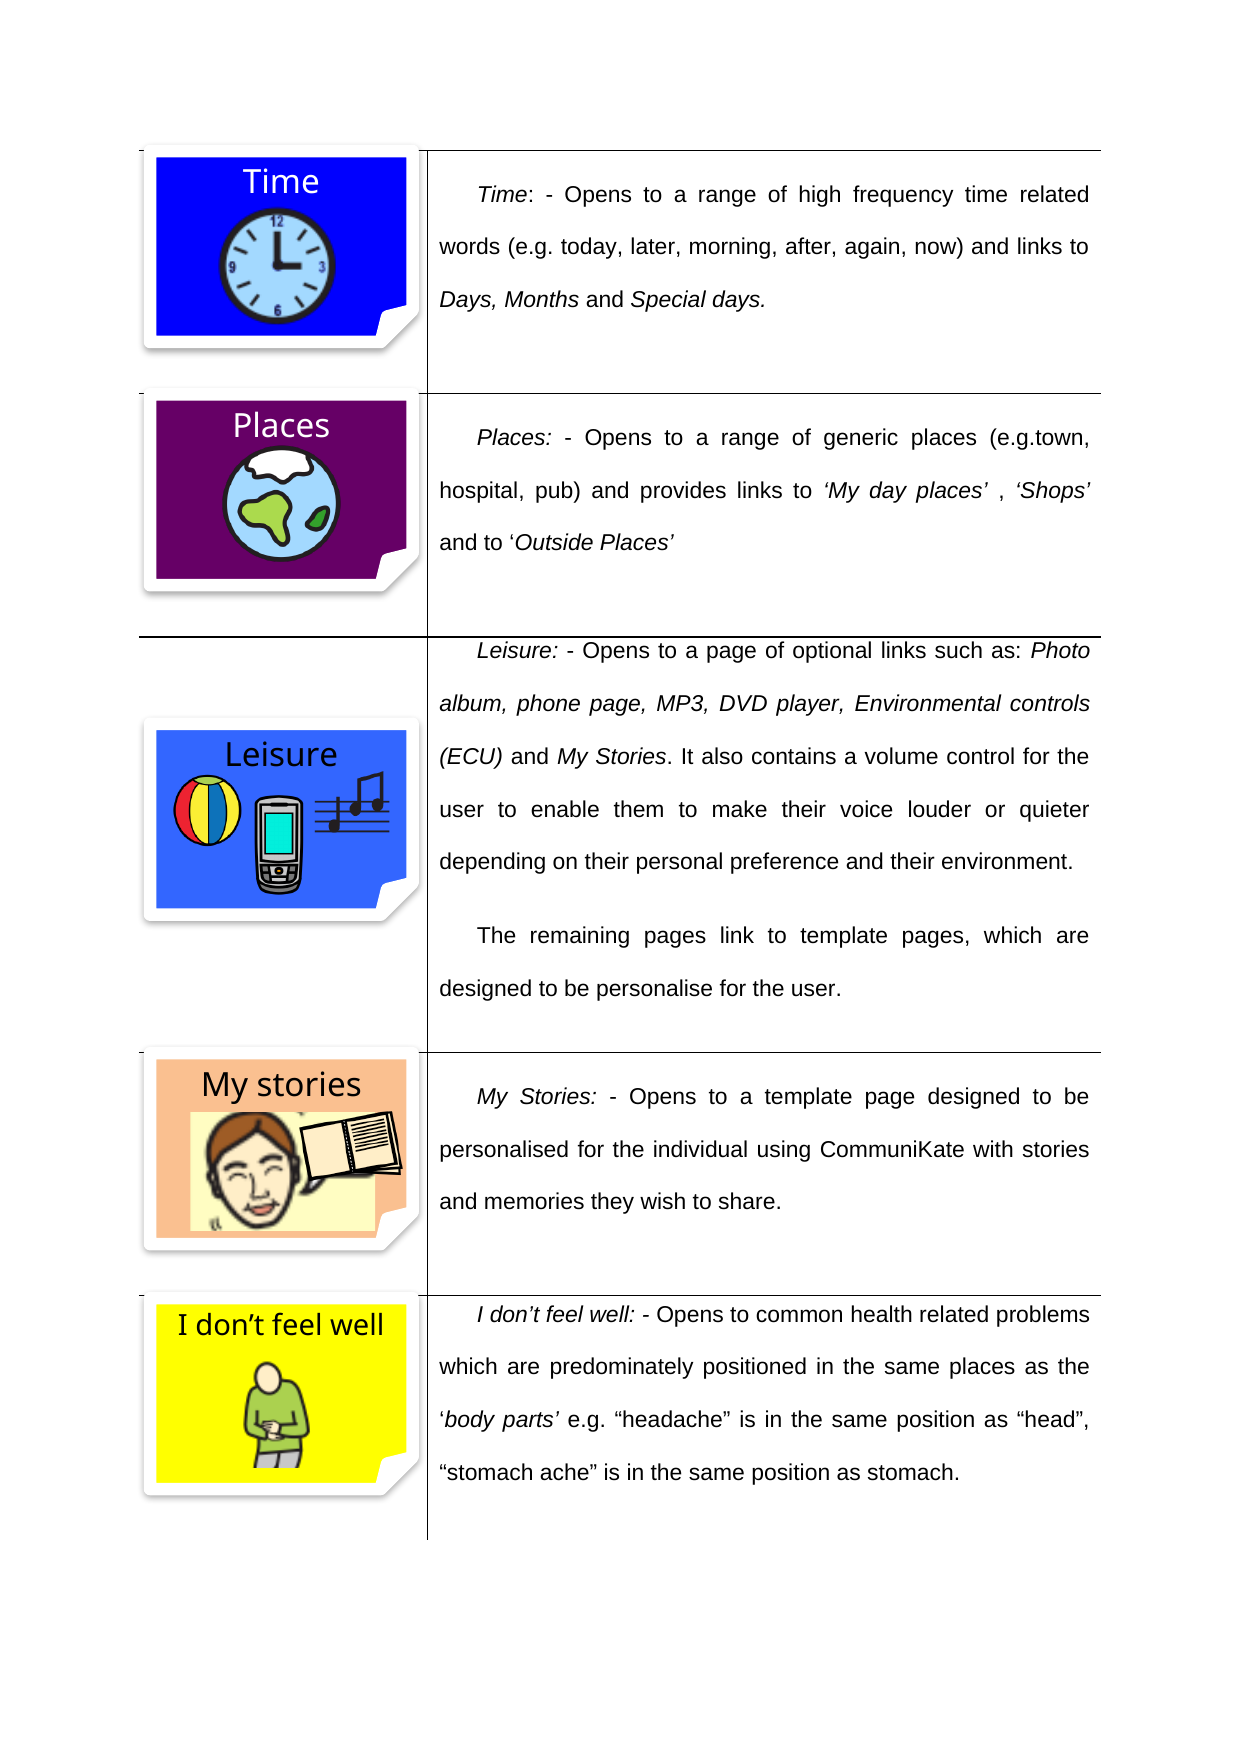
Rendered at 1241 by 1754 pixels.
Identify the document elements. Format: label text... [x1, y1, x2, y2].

picture [175, 176, 363, 330]
table_cell [139, 394, 427, 636]
table_cell Time: - Opens to a range of high frequency time related words (e.g. today, later, morning, after, again, now) and links to Days, Months and Special days. [428, 151, 1101, 393]
table_cell Leisure: - Opens to a page of optional links such as: Photo album, phone page, MP3, DVD player, Environmental controls (ECU) and My Stories. It also contains a volume control for the user to enable them to make their voice louder or quieter depending on their personal preference and their environment. The remaining pages link to template pages, which are designed to be personalise for the user. [428, 638, 1101, 1052]
table_cell [139, 1296, 427, 1540]
table_cell I don’t feel well: - Opens to common health related problems which are predominately positioned in the same places as the ‘body parts’ e.g. “headache” is in the same position as “head”, “stomach ache” is in the same position as stomach. [428, 1296, 1101, 1540]
picture [162, 754, 401, 902]
picture [190, 1090, 409, 1231]
picture [212, 435, 351, 573]
table_cell My Stories: - Opens to a template page designed to be personalised for the individual using CommuniKate with stories and memories they wish to share. [428, 1053, 1101, 1295]
picture [183, 1353, 372, 1468]
table_cell Places: - Opens to a range of generic places (e.g.town, hospital, pub) and provides links to ‘My day places’ , ‘Shops’ and to ‘Outside Places’ [428, 394, 1101, 636]
table_cell [139, 1053, 427, 1295]
table_cell [139, 638, 427, 1052]
table_cell [139, 151, 427, 393]
